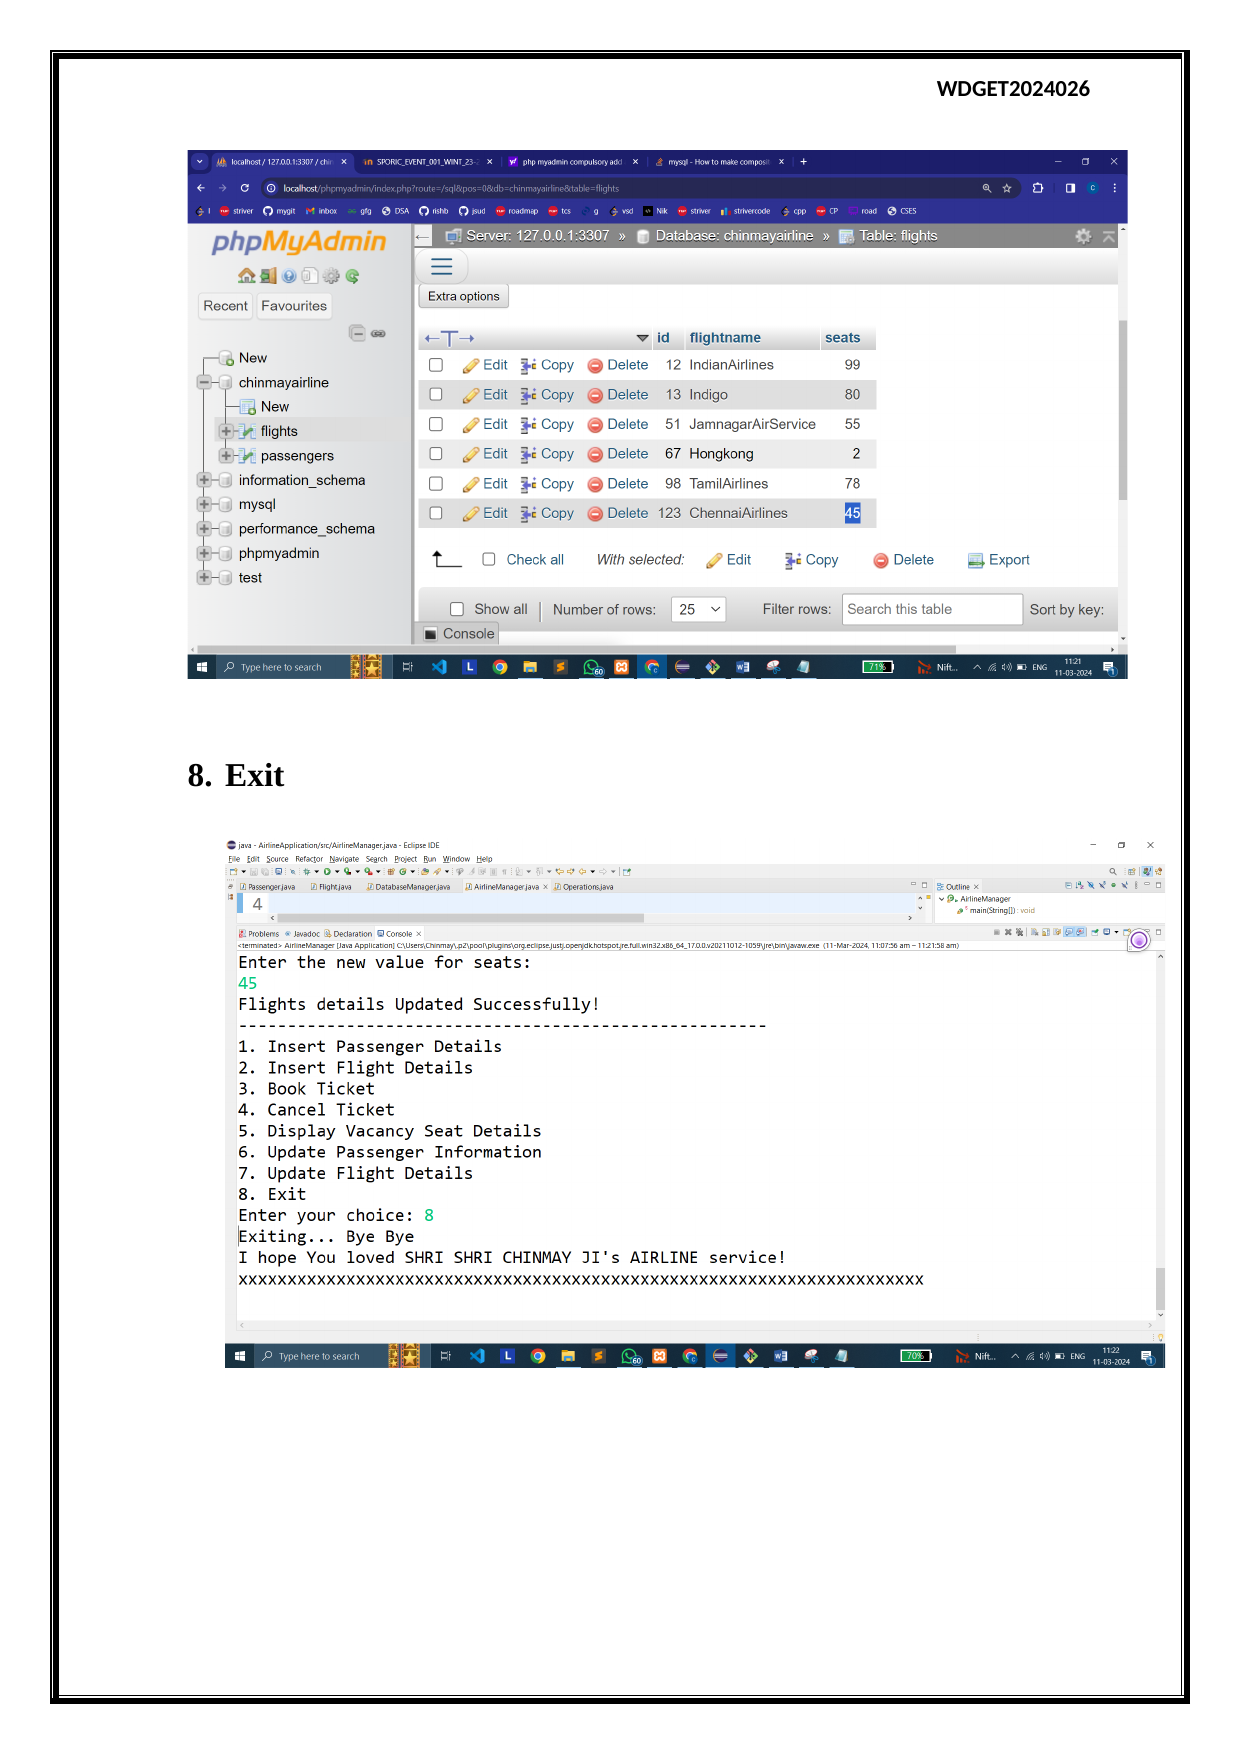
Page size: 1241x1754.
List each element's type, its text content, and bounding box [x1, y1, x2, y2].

list Exit [187, 756, 1090, 794]
picture [187, 150, 1128, 679]
picture [225, 838, 1166, 1368]
